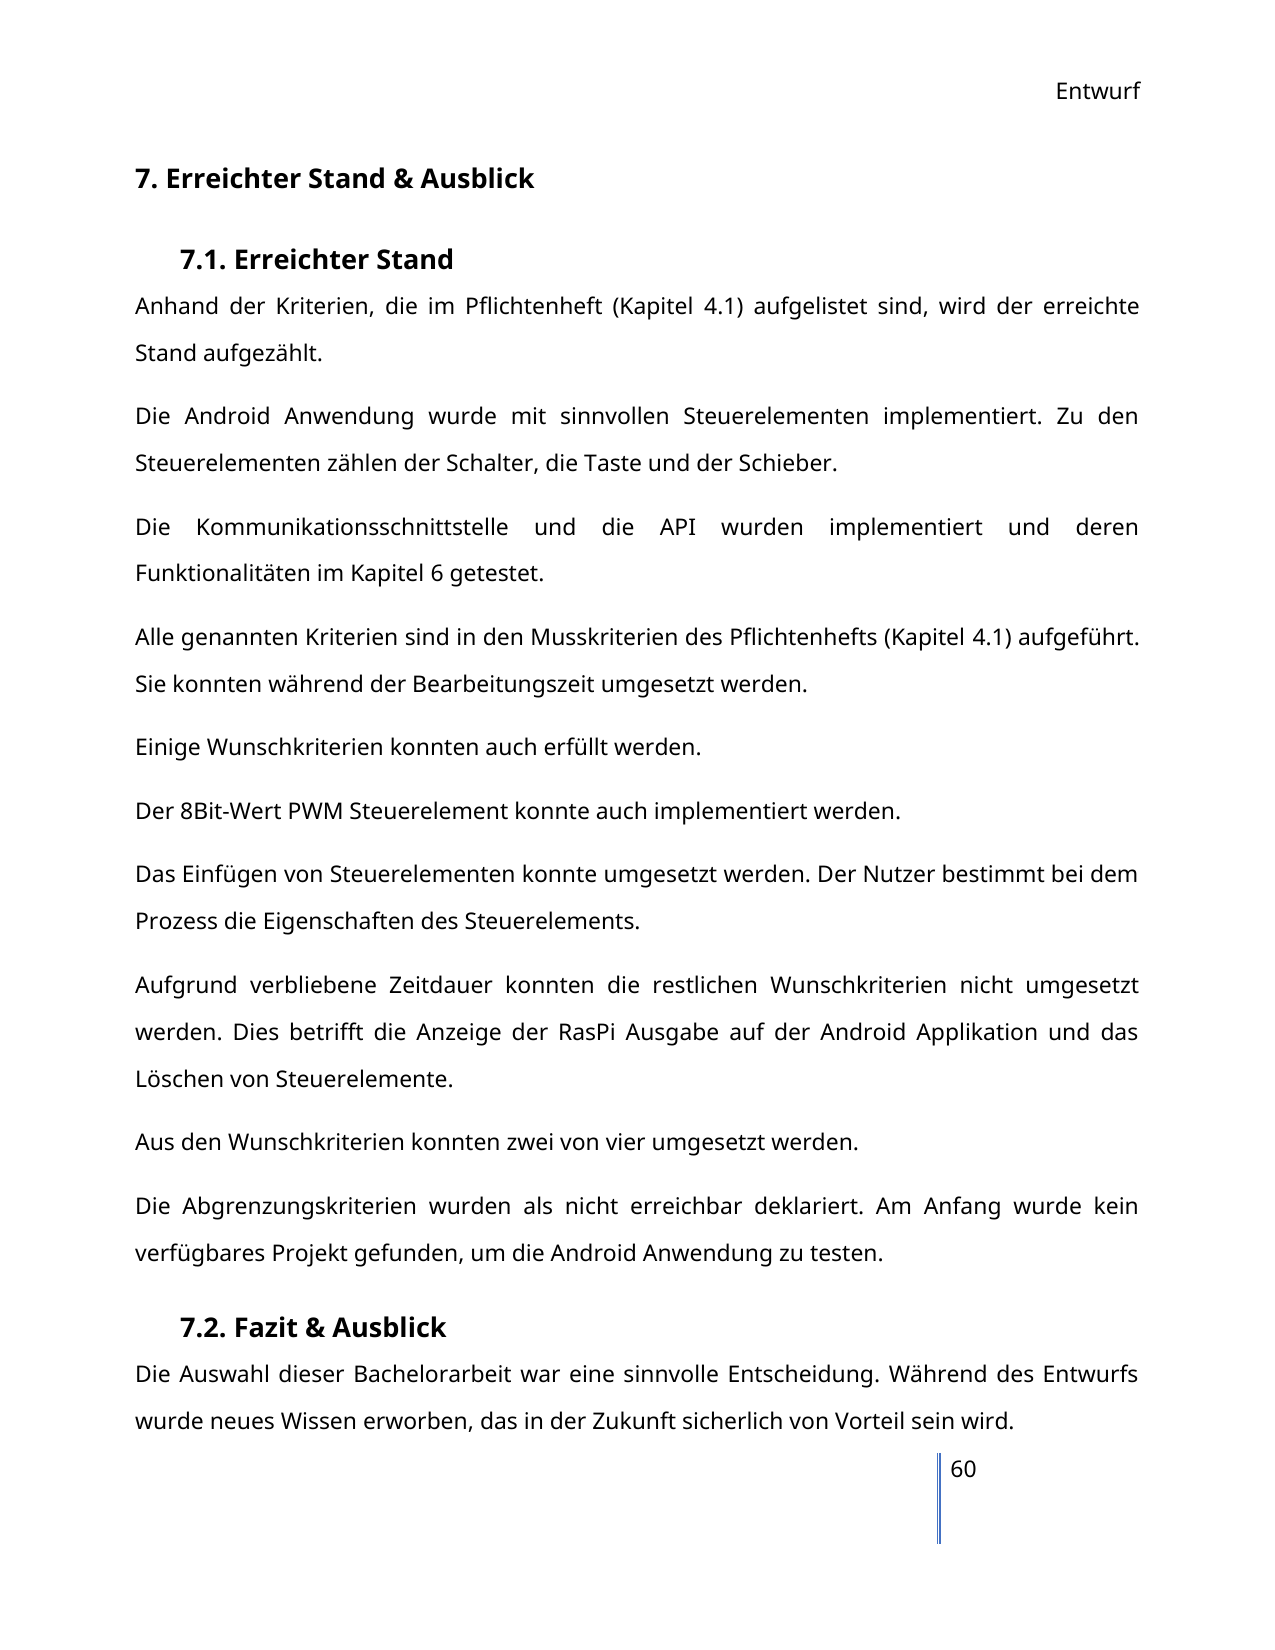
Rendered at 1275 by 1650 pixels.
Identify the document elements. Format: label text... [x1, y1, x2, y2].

subtitle Erreichter Stand & Ausblick [135, 160, 1140, 197]
subtitle Fazit & Ausblick [180, 1308, 1140, 1345]
text Das Einfügen von Steuerelementen konnte umgesetzt werden. Der Nutzer bestimmt bei dem Prozess die Eigenschaften des Steuerelements. [135, 858, 1140, 937]
text Die Kommunikationsschnittstelle und die API wurden implementiert und deren Funktionalitäten im Kapitel 6 getestet. [135, 511, 1140, 589]
text Die Android Anwendung wurde mit sinnvollen Steuerelementen implementiert. Zu den Steuerelementen zählen der Schalter, die Taste und der Schieber. [135, 400, 1140, 478]
text Die Abgrenzungskriterien wurden als nicht erreichbar deklariert. Am Anfang wurde kein verfügbares Projekt gefunden, um die Android Anwendung zu testen. [135, 1190, 1140, 1268]
subtitle Erreichter Stand [180, 240, 1140, 277]
text Anhand der Kriterien, die im Pflichtenheft (Kapitel 4.1) aufgelistet sind, wird der erreichte Stand aufgezählt. [135, 290, 1140, 368]
text Aus den Wunschkriterien konnten zwei von vier umgesetzt werden. [135, 1126, 1140, 1157]
text Aufgrund verbliebene Zeitdauer konnten die restlichen Wunschkriterien nicht umgesetzt werden. Dies betrifft die Anzeige der RasPi Ausgabe auf der Android Applikation und das Löschen von Steuerelemente. [135, 969, 1140, 1094]
text Alle genannten Kriterien sind in den Musskriterien des Pflichtenhefts (Kapitel 4.1) aufgeführt. Sie konnten während der Bearbeitungszeit umgesetzt werden. [135, 621, 1140, 699]
text Einige Wunschkriterien konnten auch erfüllt werden. [135, 731, 1140, 763]
text Der 8Bit-Wert PWM Steuerelement konnte auch implementiert werden. [135, 795, 1140, 826]
text Die Auswahl dieser Bachelorarbeit war eine sinnvolle Entscheidung. Während des Entwurfs wurde neues Wissen erworben, das in der Zukunft sicherlich von Vorteil sein wird. [135, 1358, 1140, 1436]
